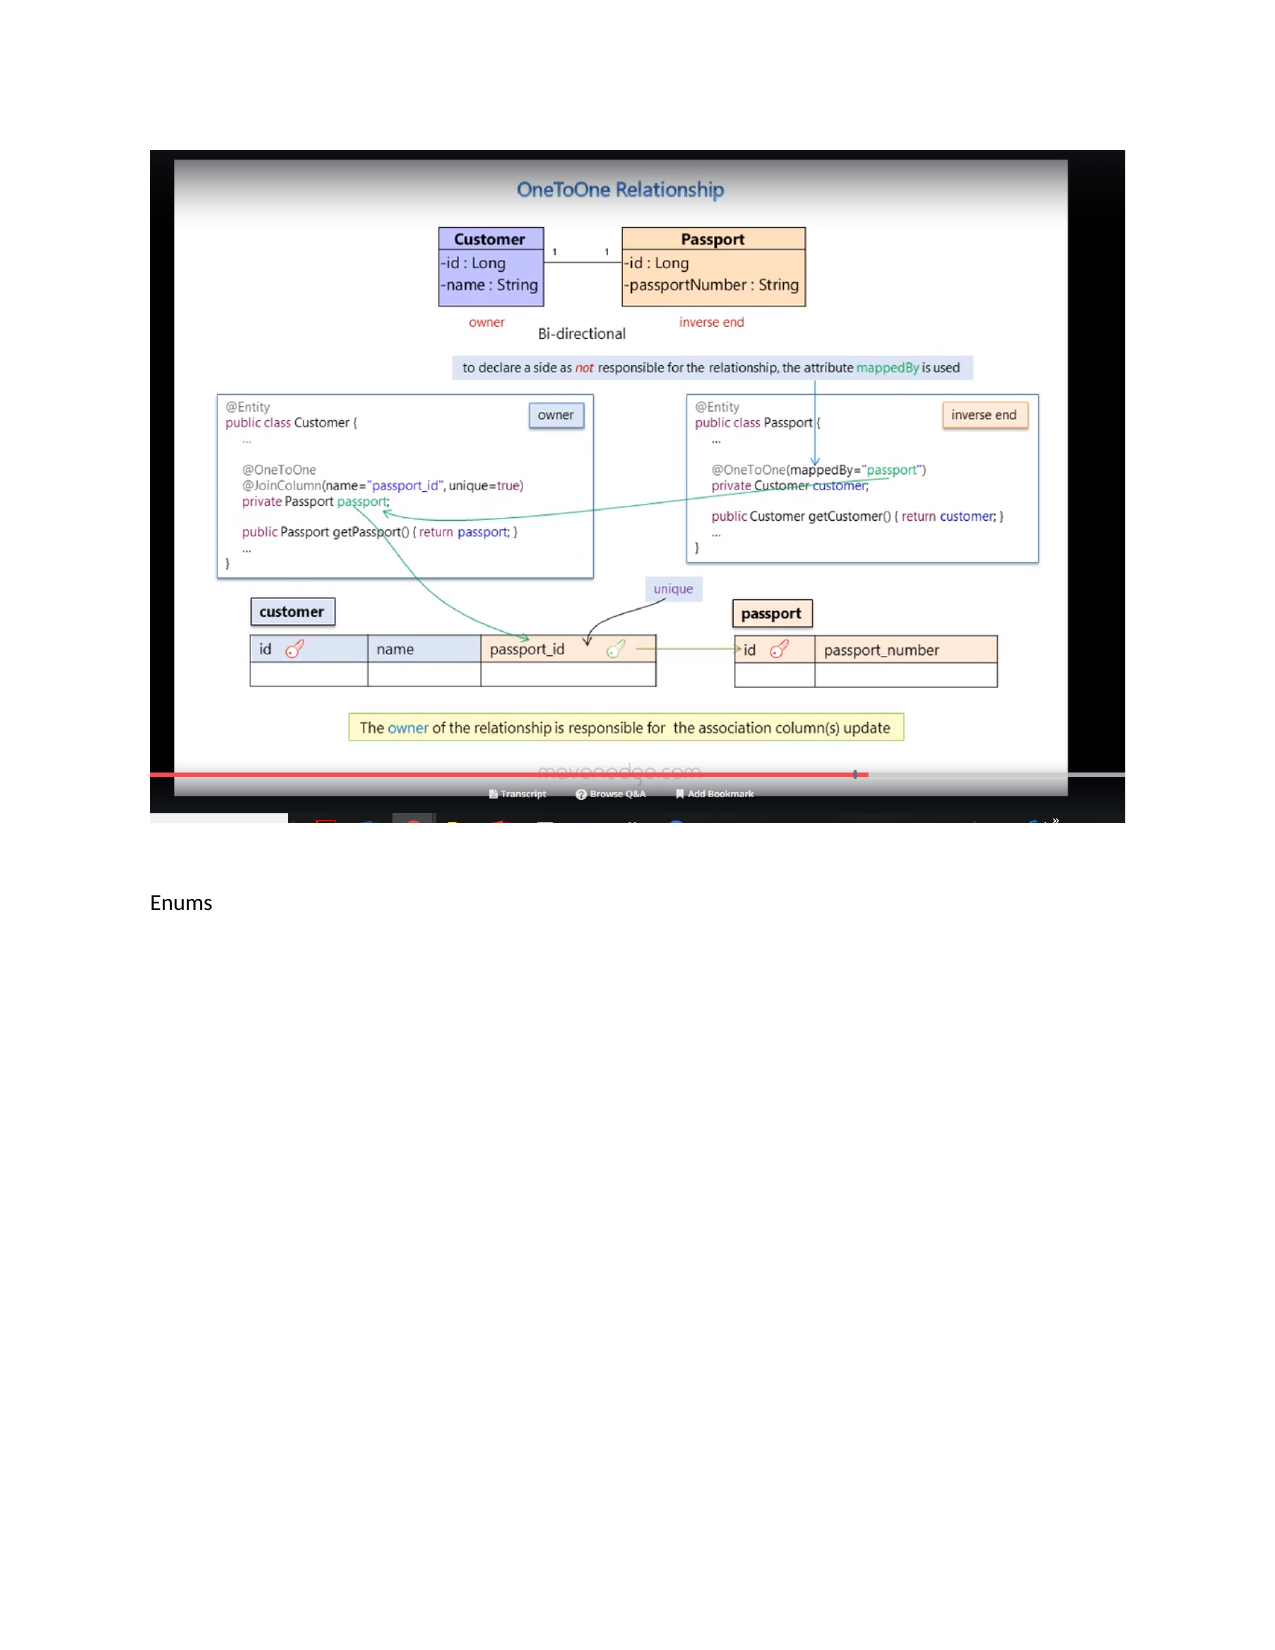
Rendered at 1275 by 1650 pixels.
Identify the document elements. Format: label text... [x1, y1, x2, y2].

picture [150, 150, 1125, 823]
text Enums [150, 888, 1125, 916]
